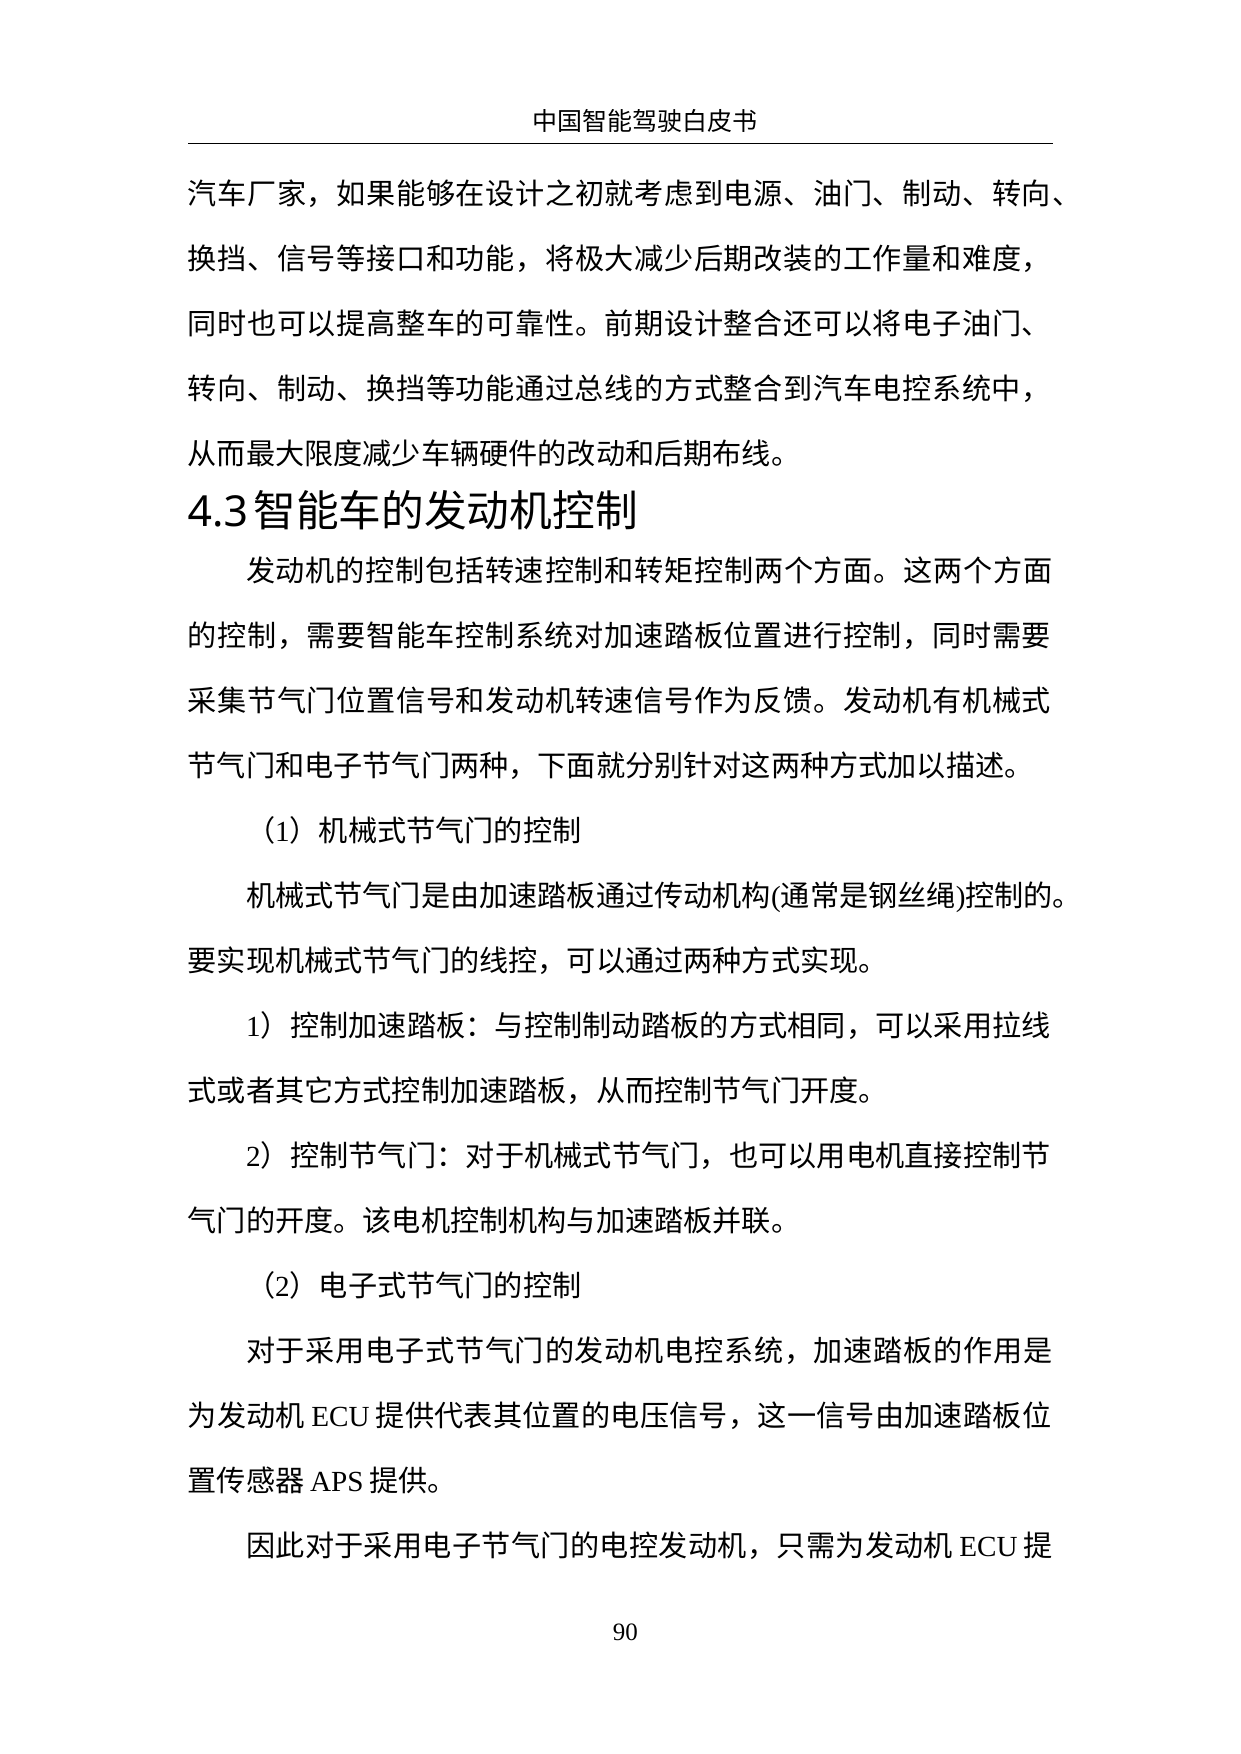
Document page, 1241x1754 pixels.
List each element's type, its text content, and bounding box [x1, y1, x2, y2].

text 2）控制节气门：对于机械式节气门，也可以用电机直接控制节气门的开度。该电机控制机构与加速踏板并联。 [187, 1121, 1053, 1251]
text （1）机械式节气门的控制 [187, 796, 1053, 861]
text 发动机的控制包括转速控制和转矩控制两个方面。这两个方面的控制，需要智能车控制系统对加速踏板位置进行控制，同时需要采集节气门位置信号和发动机转速信号作为反馈。发动机有机械式节气门和电子节气门两种，下面就分别针对这两种方式加以描述。 [187, 536, 1053, 796]
text 1）控制加速踏板：与控制制动踏板的方式相同，可以采用拉线式或者其它方式控制加速踏板，从而控制节气门开度。 [187, 991, 1053, 1121]
subtitle 智能车的发动机控制 [187, 484, 1053, 536]
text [187, 159, 1053, 484]
text 对于采用电子式节气门的发动机电控系统，加速踏板的作用是为发动机ECU提供代表其位置的电压信号，这一信号由加速踏板位置传感器APS提供。 [187, 1316, 1053, 1511]
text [187, 1511, 1053, 1576]
text （2）电子式节气门的控制 [187, 1251, 1053, 1316]
text 机械式节气门是由加速踏板通过传动机构(通常是钢丝绳)控制的。要实现机械式节气门的线控，可以通过两种方式实现。 [187, 861, 1053, 991]
